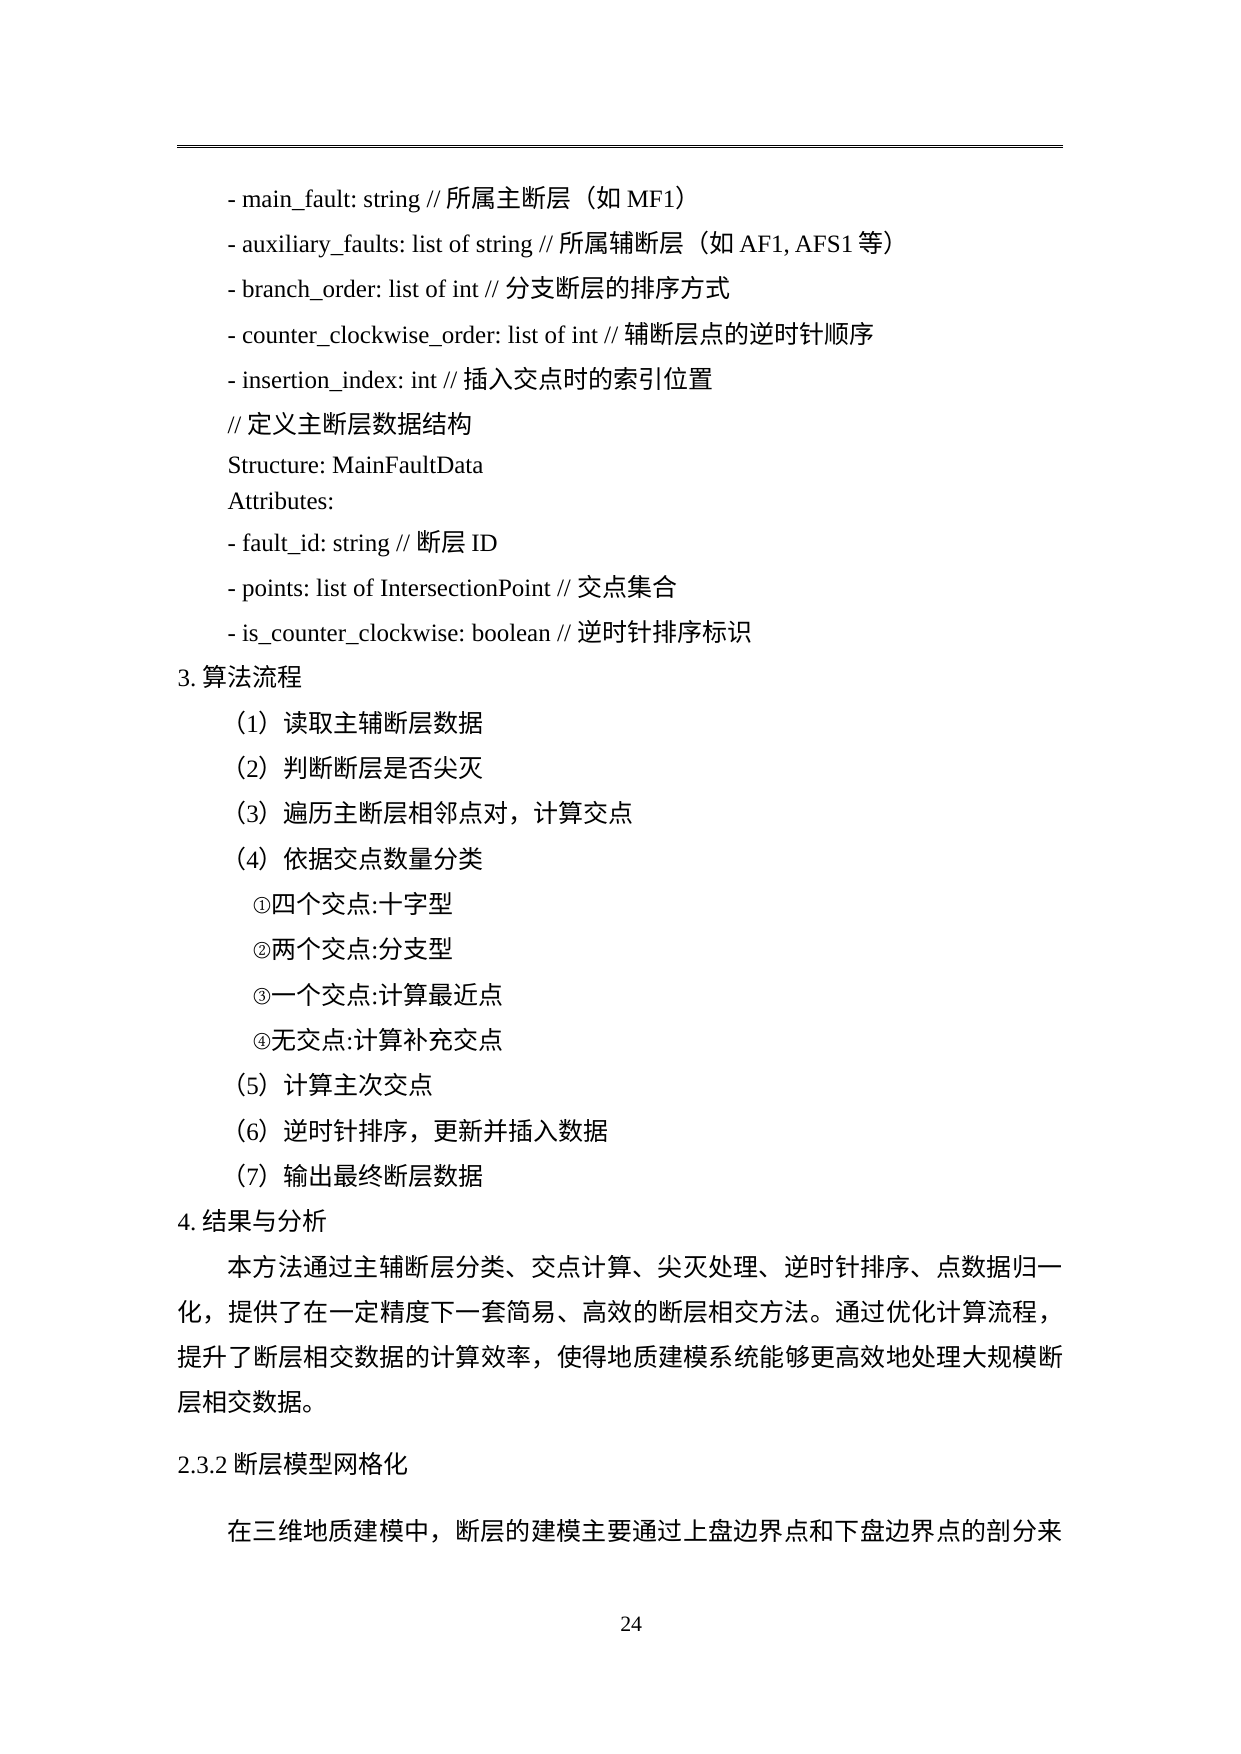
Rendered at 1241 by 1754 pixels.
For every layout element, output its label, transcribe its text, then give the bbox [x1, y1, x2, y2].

text - fault_id: string // 断层ID [177, 522, 1063, 558]
text - insertion_index: int // 插入交点时的索引位置 [177, 359, 1063, 396]
text （1）读取主辅断层数据 [177, 703, 1063, 739]
text - branch_order: list of int // 分支断层的排序方式 [177, 269, 1063, 305]
text （7）输出最终断层数据 [177, 1156, 1063, 1193]
text ②两个交点:分支型 [177, 930, 1063, 966]
text 本方法通过主辅断层分类、交点计算、尖灭处理、逆时针排序、点数据归一化，提供了在一定精度下一套简易、高效的断层相交方法。通过优化计算流程，提升了断层相交数据的计算效率，使得地质建模系统能够更高效地处理大规模断层相交数据。 [177, 1247, 1063, 1419]
text ④无交点:计算补充交点 [177, 1020, 1063, 1057]
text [177, 1511, 1063, 1548]
text 2.3.2 断层模型网格化 [177, 1444, 1063, 1481]
text ①四个交点:十字型 [177, 884, 1063, 921]
text 4. 结果与分析 [177, 1202, 1063, 1238]
text // 定义主断层数据结构 [177, 405, 1063, 441]
text （5）计算主次交点 [177, 1066, 1063, 1102]
text （2）判断断层是否尖灭 [177, 748, 1063, 785]
text - points: list of IntersectionPoint // 交点集合 [177, 567, 1063, 603]
text （4）依据交点数量分类 [177, 839, 1063, 875]
text - auxiliary_faults: list of string // 所属辅断层（如AF1, AFS1等） [177, 223, 1063, 260]
text Attributes: [177, 486, 1063, 515]
text 3. 算法流程 [177, 658, 1063, 694]
text Structure: MainFaultData [177, 450, 1063, 479]
text ③一个交点:计算最近点 [177, 975, 1063, 1011]
text - main_fault: string // 所属主断层（如MF1） [177, 178, 1063, 214]
text （3）遍历主断层相邻点对，计算交点 [177, 794, 1063, 830]
text - counter_clockwise_order: list of int // 辅断层点的逆时针顺序 [177, 314, 1063, 350]
text - is_counter_clockwise: boolean // 逆时针排序标识 [177, 613, 1063, 649]
text （6）逆时针排序，更新并插入数据 [177, 1111, 1063, 1147]
